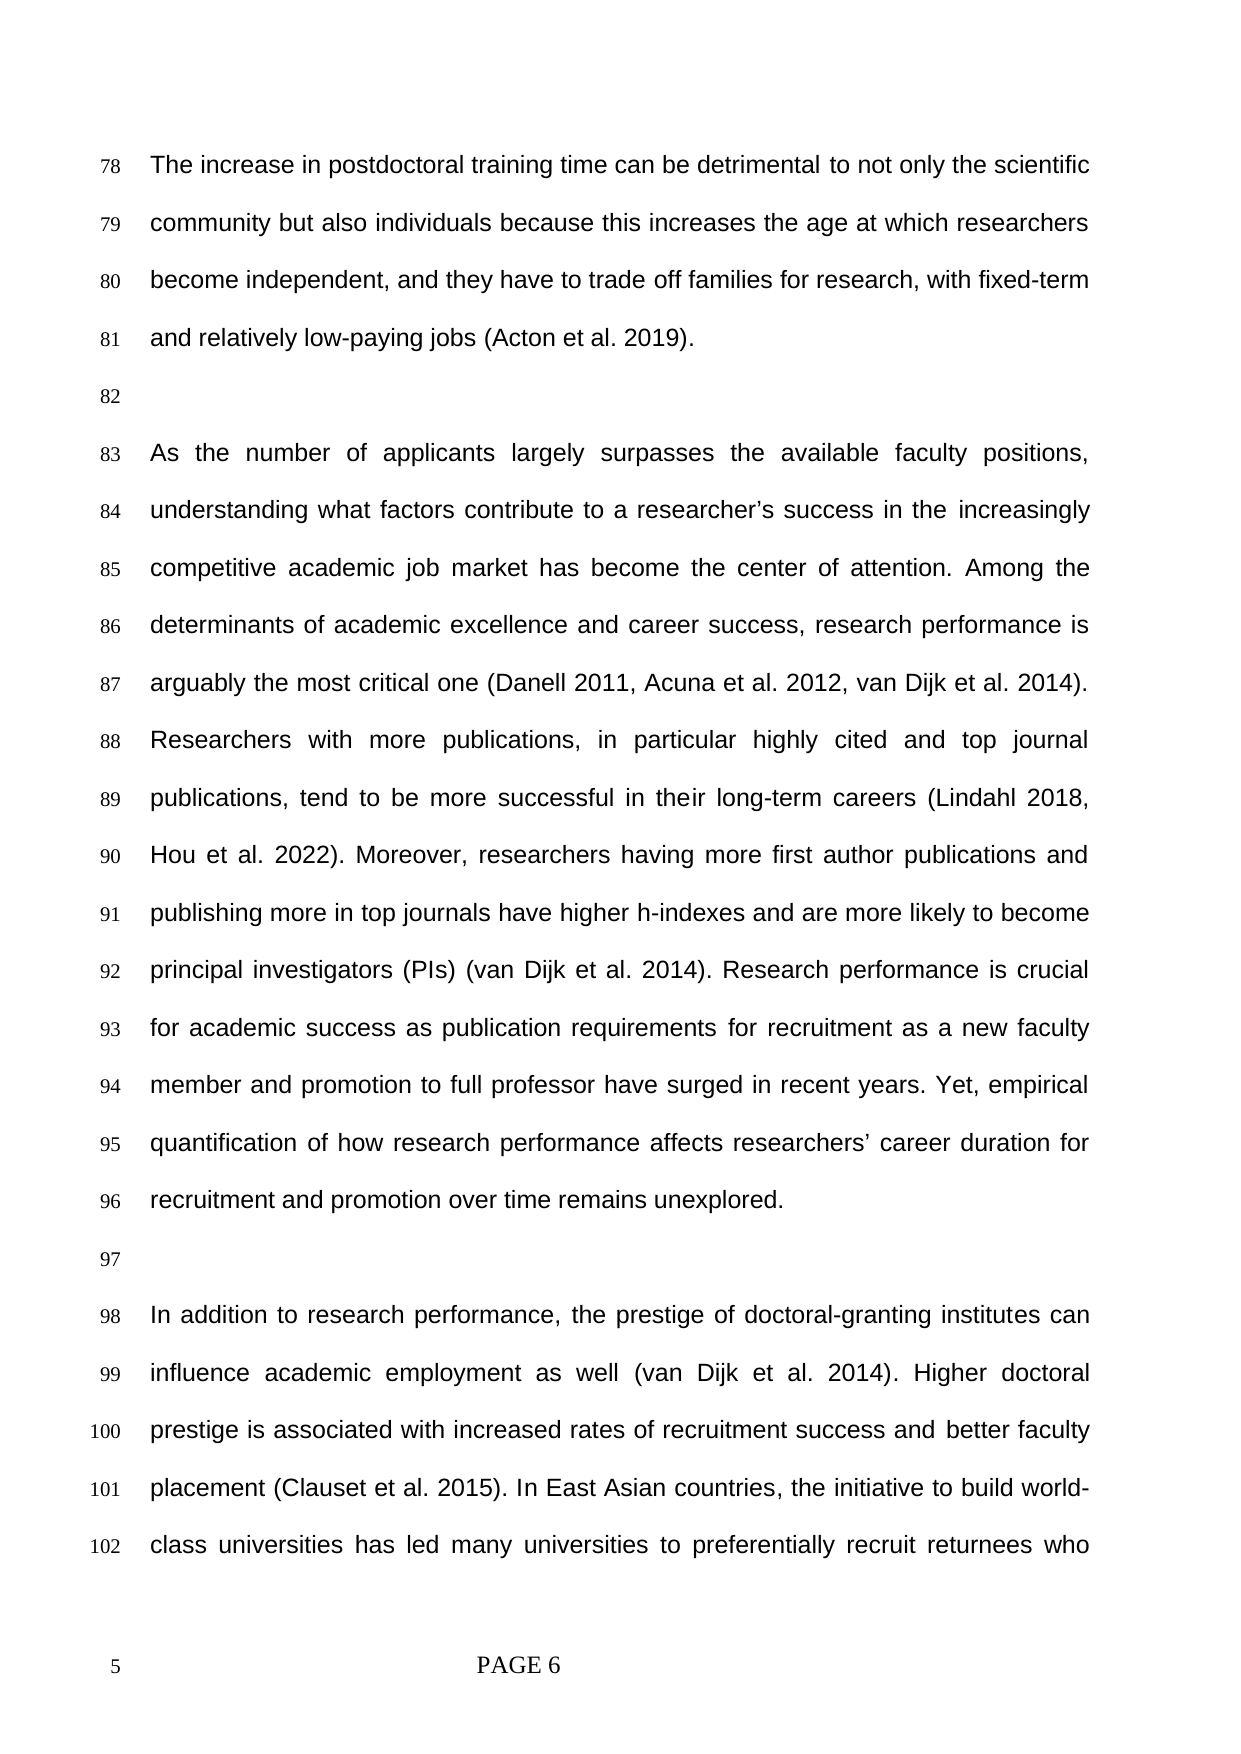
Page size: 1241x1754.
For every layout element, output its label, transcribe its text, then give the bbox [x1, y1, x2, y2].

text As the number of applicants largely surpasses the available faculty positions, understanding what factors contribute to a researcher’s success in the increasingly competitive academic job market has become the center of attention. Among the determinants of academic excellence and career success, research performance is arguably the most critical one (Danell 2011, Acuna et al. 2012, van Dijk et al. 2014). Researchers with more publications, in particular highly cited and top journal publications, tend to be more successful in their long-term careers (Lindahl 2018, Hou et al. 2022). Moreover, researchers having more first author publications and publishing more in top journals have higher h-indexes and are more likely to become principal investigators (PIs) (van Dijk et al. 2014). Research performance is crucial for academic success as publication requirements for recruitment as a new faculty member and promotion to full professor have surged in recent years. Yet, empirical quantification of how research performance affects researchers’ career duration for recruitment and promotion over time remains unexplored. [150, 437, 1090, 1214]
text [150, 1300, 1090, 1559]
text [150, 150, 1090, 351]
